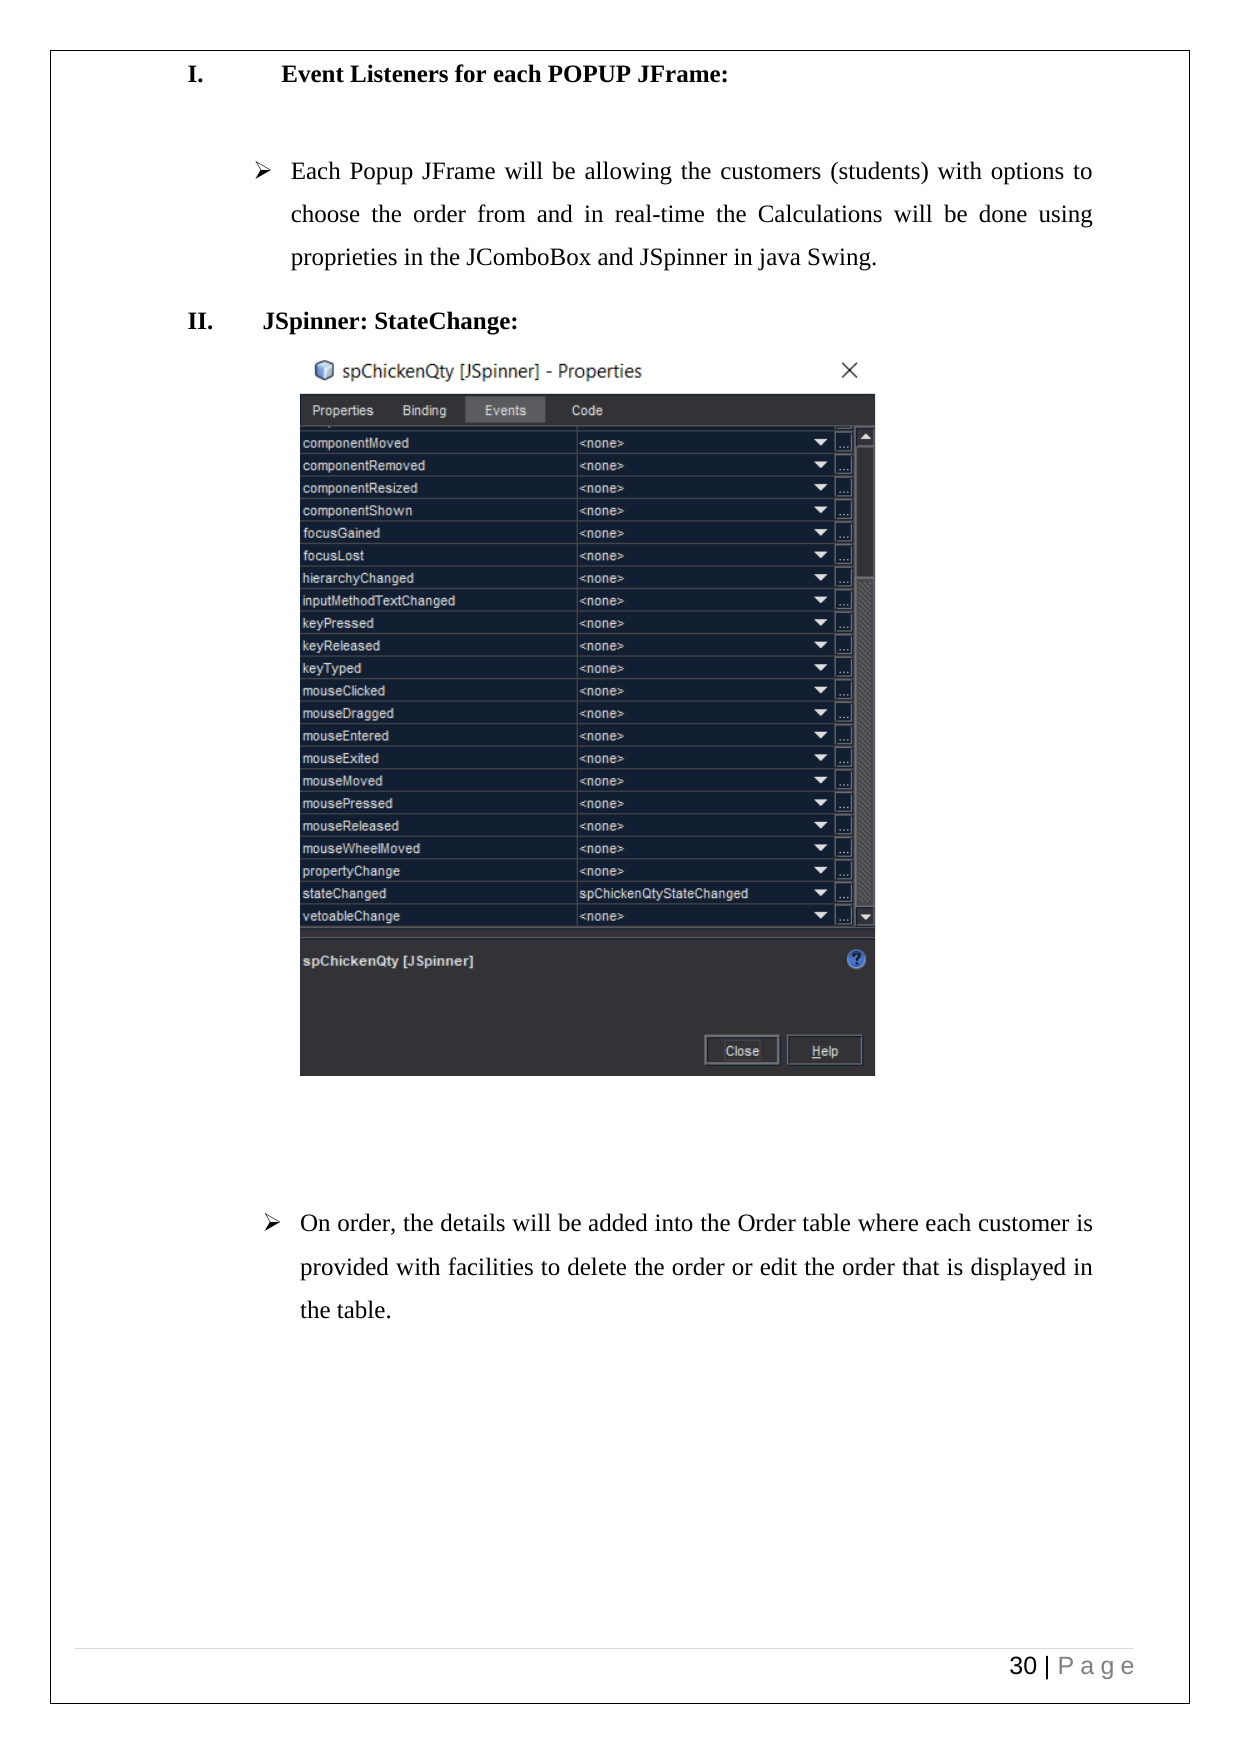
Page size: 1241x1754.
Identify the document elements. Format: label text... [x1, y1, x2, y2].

list Each Popup JFrame will be allowing the customers (students) with options to choose the order from and in real-time the Calculations will be done using proprieties in the JComboBox and JSpinner in java Swing. [253, 156, 1094, 271]
picture [300, 349, 876, 1076]
subtitle Event Listeners for each POPUP JFrame: [187, 59, 1134, 88]
list On order, the details will be added into the Order table where each customer is provided with facilities to delete the order or edit the order that is displayed in the table. [262, 1208, 1094, 1323]
subtitle JSpinner: StateChange: [187, 306, 1134, 335]
